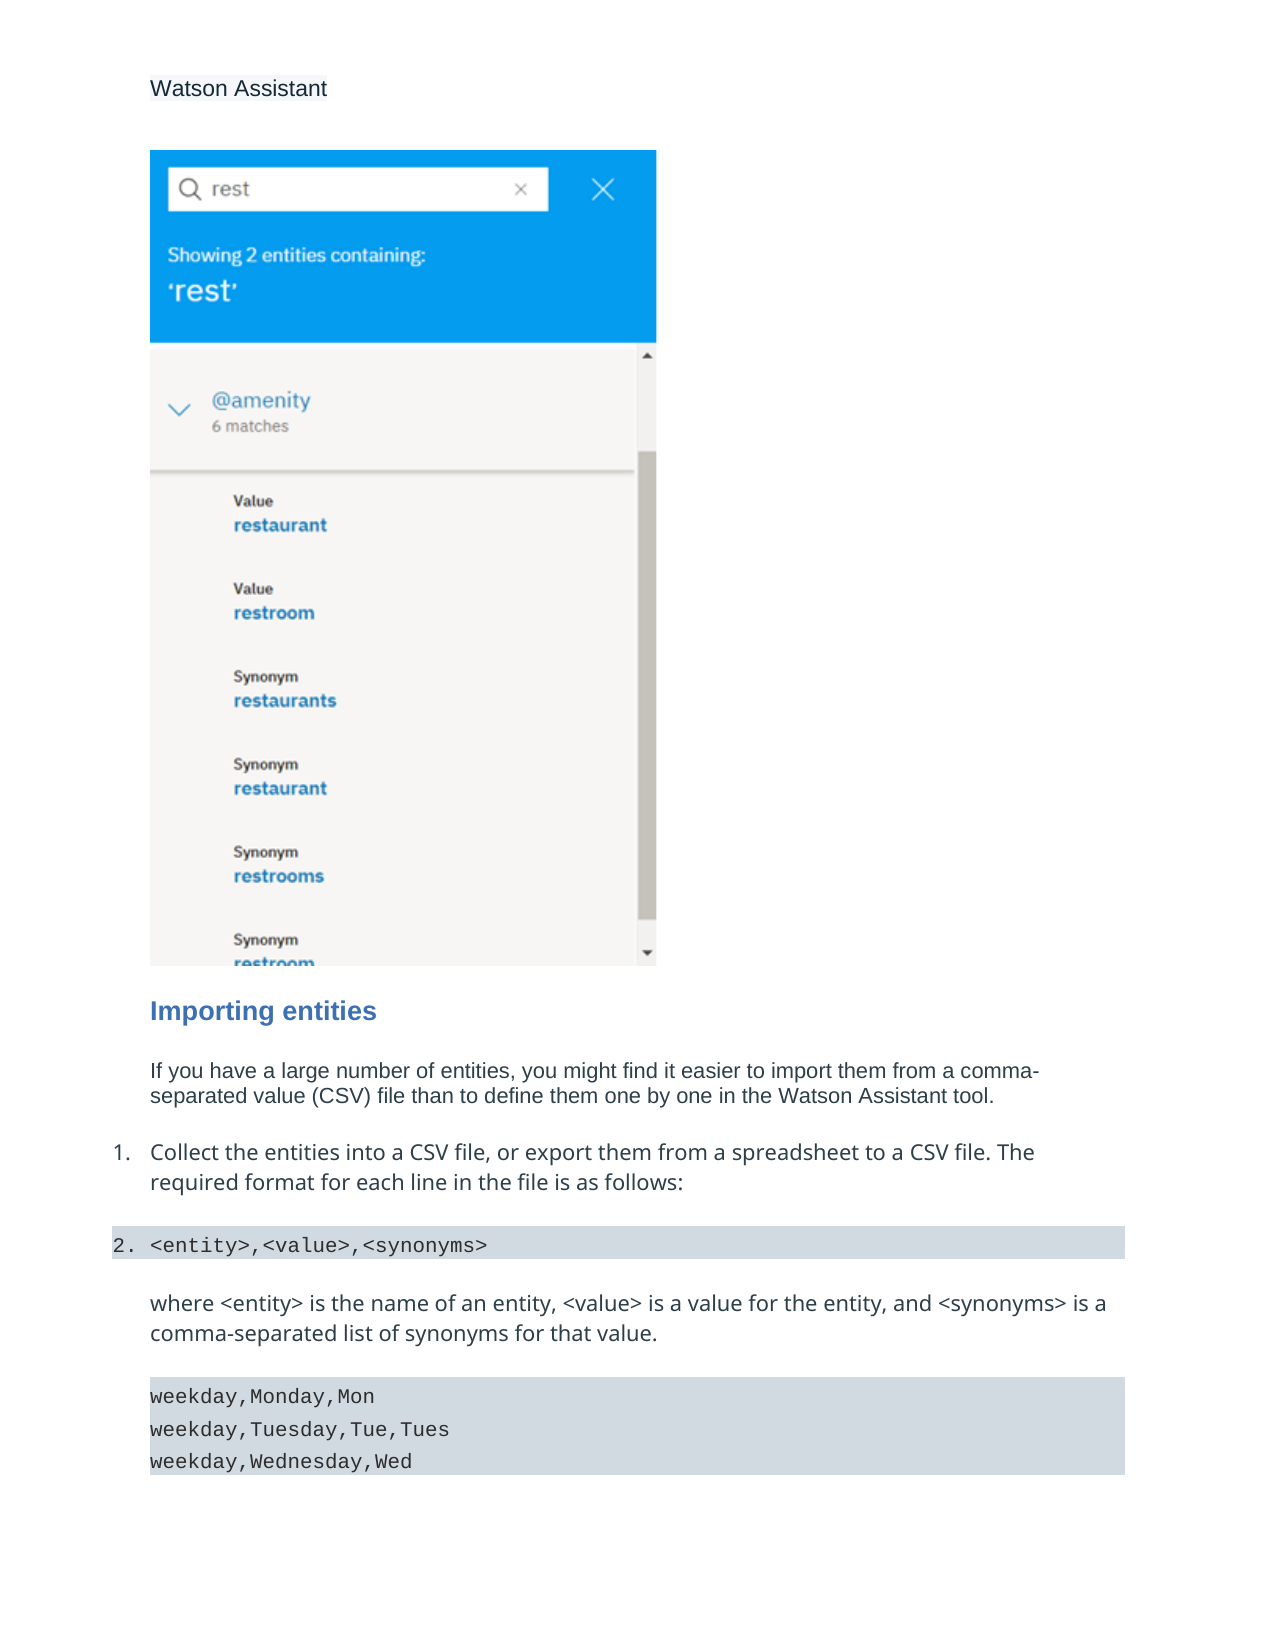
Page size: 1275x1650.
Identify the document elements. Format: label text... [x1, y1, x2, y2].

text weekday,Monday,Mon [150, 1377, 1125, 1409]
text weekday,Wednesday,Wed [150, 1442, 1125, 1475]
list Collect the entities into a CSV file, or export them from a spreadsheet to a CSV file. The required format for each line in the file is as follows: [112, 1137, 1125, 1197]
picture [150, 150, 657, 966]
list <entity>,<value>,<synonyms> [112, 1226, 1125, 1259]
text If you have a large number of entities, you might find it easier to import them from a comma-separated value (CSV) file than to define them one by one in the Watson Assistant tool. [150, 1058, 1125, 1108]
text where <entity> is the name of an entity, <value> is a value for the entity, and <synonyms> is a comma-separated list of synonyms for that value. [150, 1288, 1125, 1348]
text weekday,Tuesday,Tue,Tues [150, 1409, 1125, 1442]
subtitle Importing entities [150, 995, 1125, 1026]
